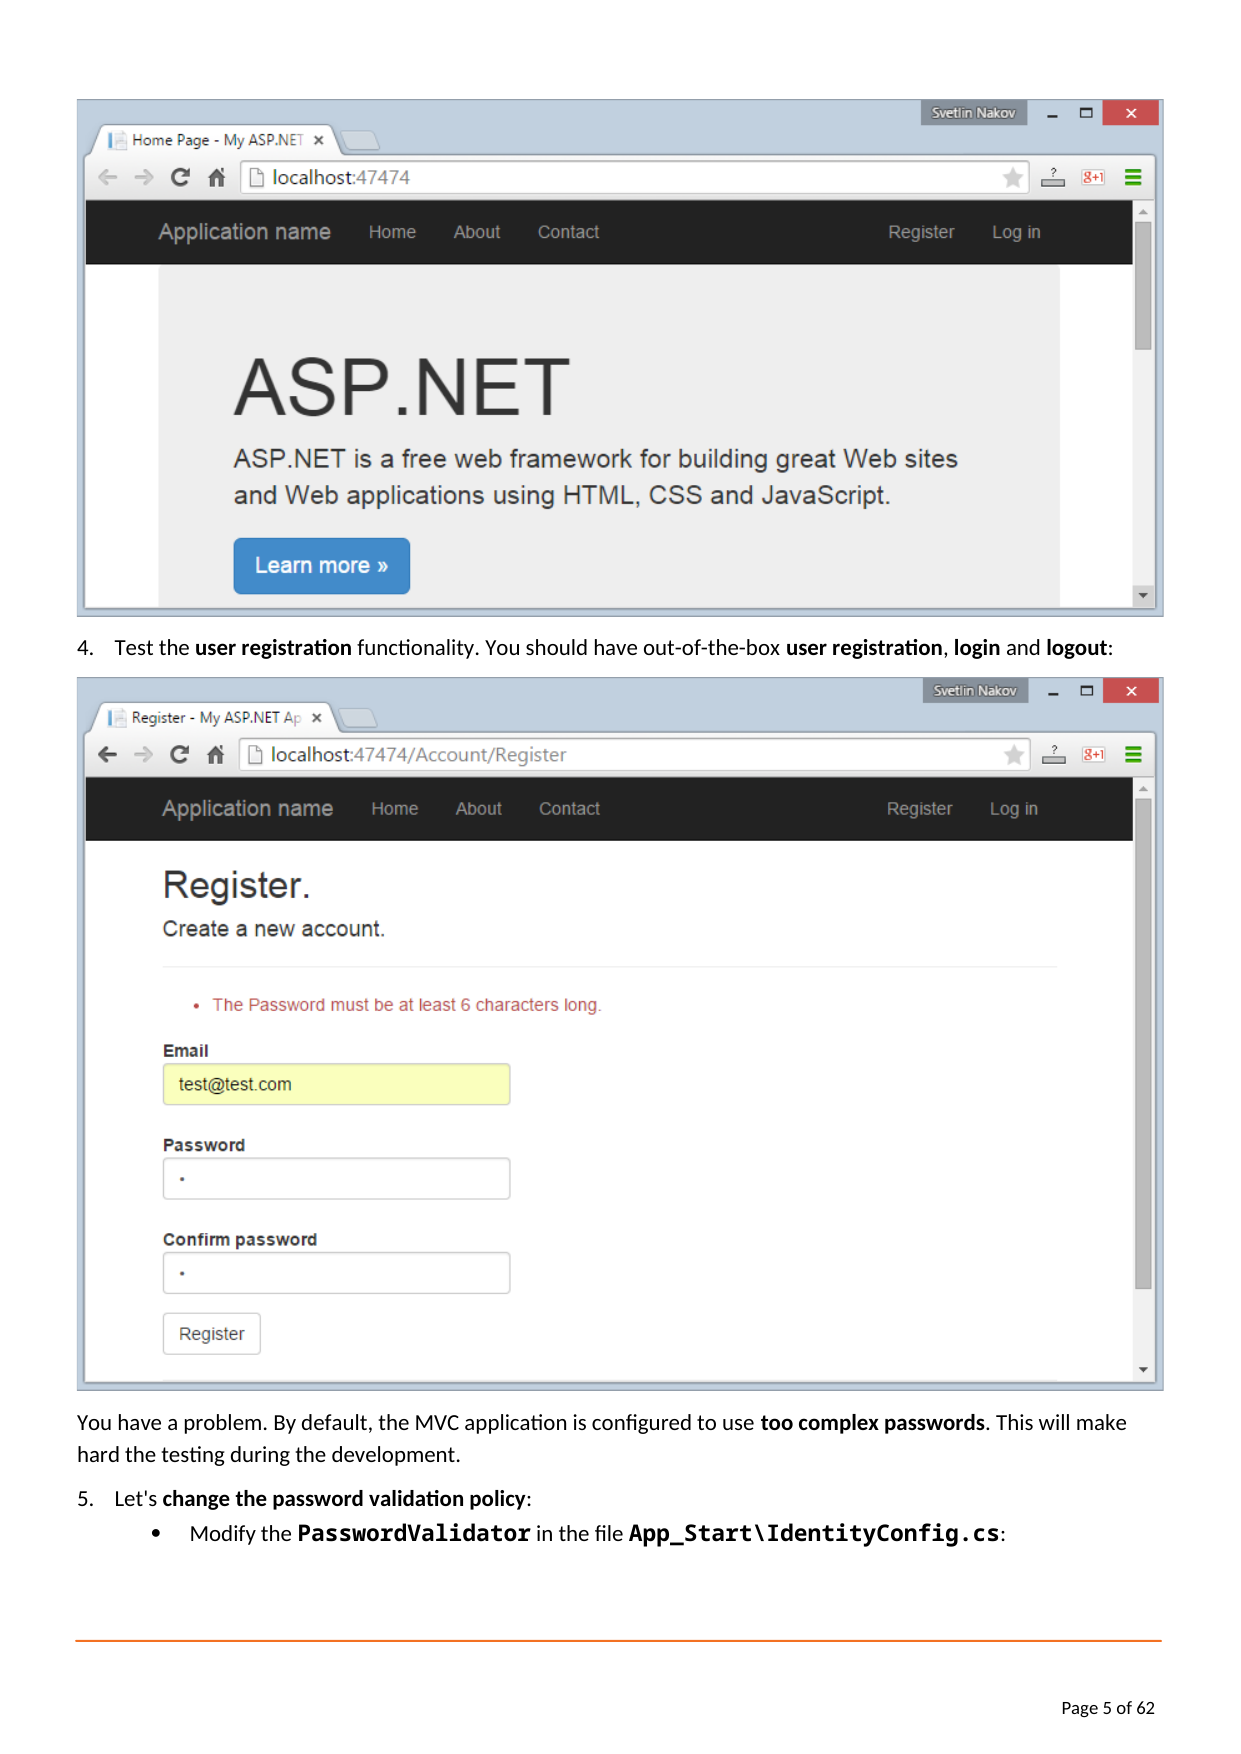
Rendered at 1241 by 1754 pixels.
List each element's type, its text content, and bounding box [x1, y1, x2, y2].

picture [76, 99, 1164, 617]
list Let's change the password validation policy: [77, 1484, 1163, 1512]
picture [76, 677, 1164, 1391]
list Test the user registration functionality. You should have out-of-the-box user registration, login and logout: [77, 633, 1163, 661]
text You have a problem. By default, the MVC application is configured to use too complex passwords. This will make hard the testing during the development. [77, 1408, 1163, 1468]
list Modify the PasswordValidator in the file App_Start\IdentityConfig.cs: [152, 1517, 1163, 1548]
